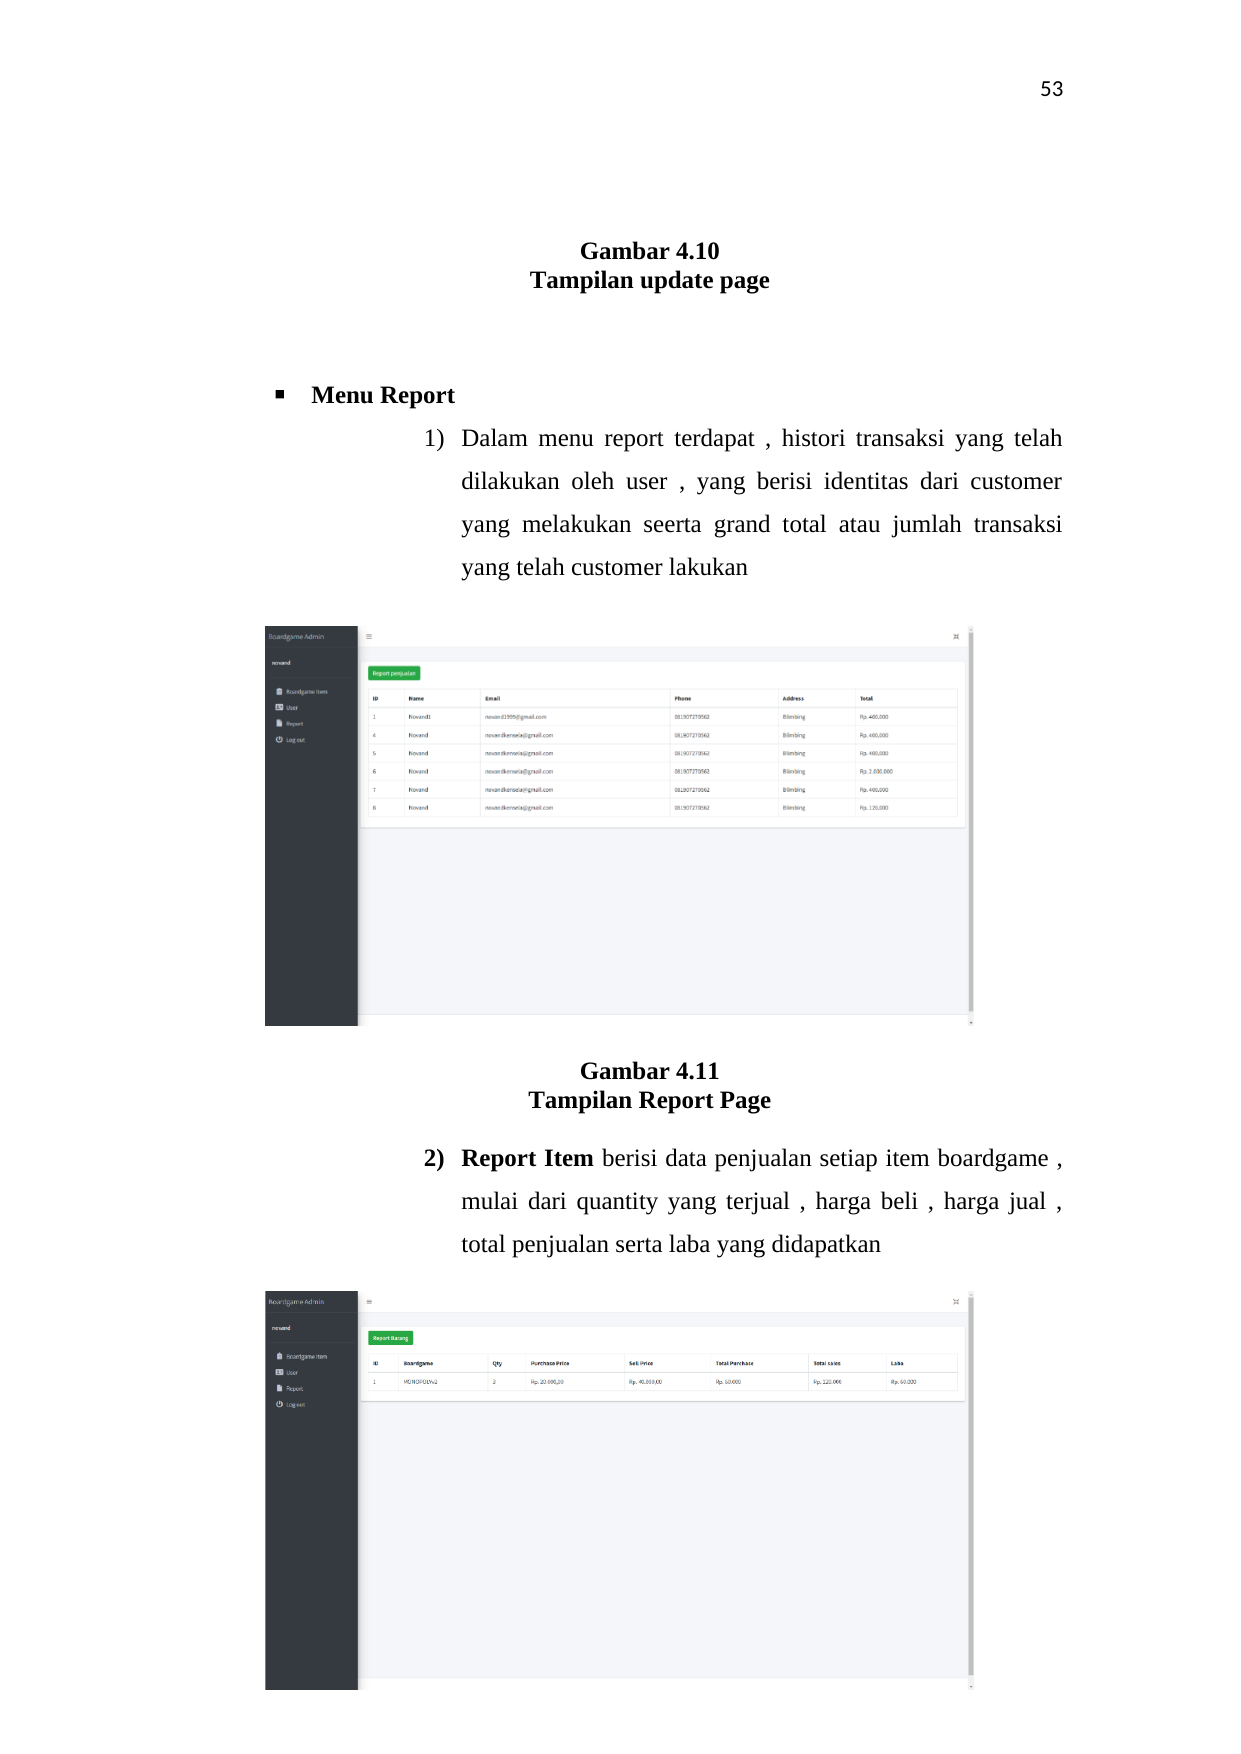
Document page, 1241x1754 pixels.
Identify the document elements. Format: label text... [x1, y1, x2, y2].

text Tampilan Report Page [236, 1085, 1063, 1114]
picture [265, 626, 974, 1026]
picture [265, 1291, 974, 1690]
text Tampilan update page [236, 265, 1063, 294]
list Menu Report [274, 380, 1063, 409]
list Report Item berisi data penjualan setiap item boardgame , mulai dari quantity yang terjual , harga beli , harga jual , total penjualan serta laba yang didapatkan [424, 1143, 1063, 1258]
text Gambar 4.10 [236, 236, 1063, 265]
list Dalam menu report terdapat , histori transaksi yang telah dilakukan oleh user , yang berisi identitas dari customer yang melakukan seerta grand total atau jumlah transaksi yang telah customer lakukan [424, 423, 1063, 581]
